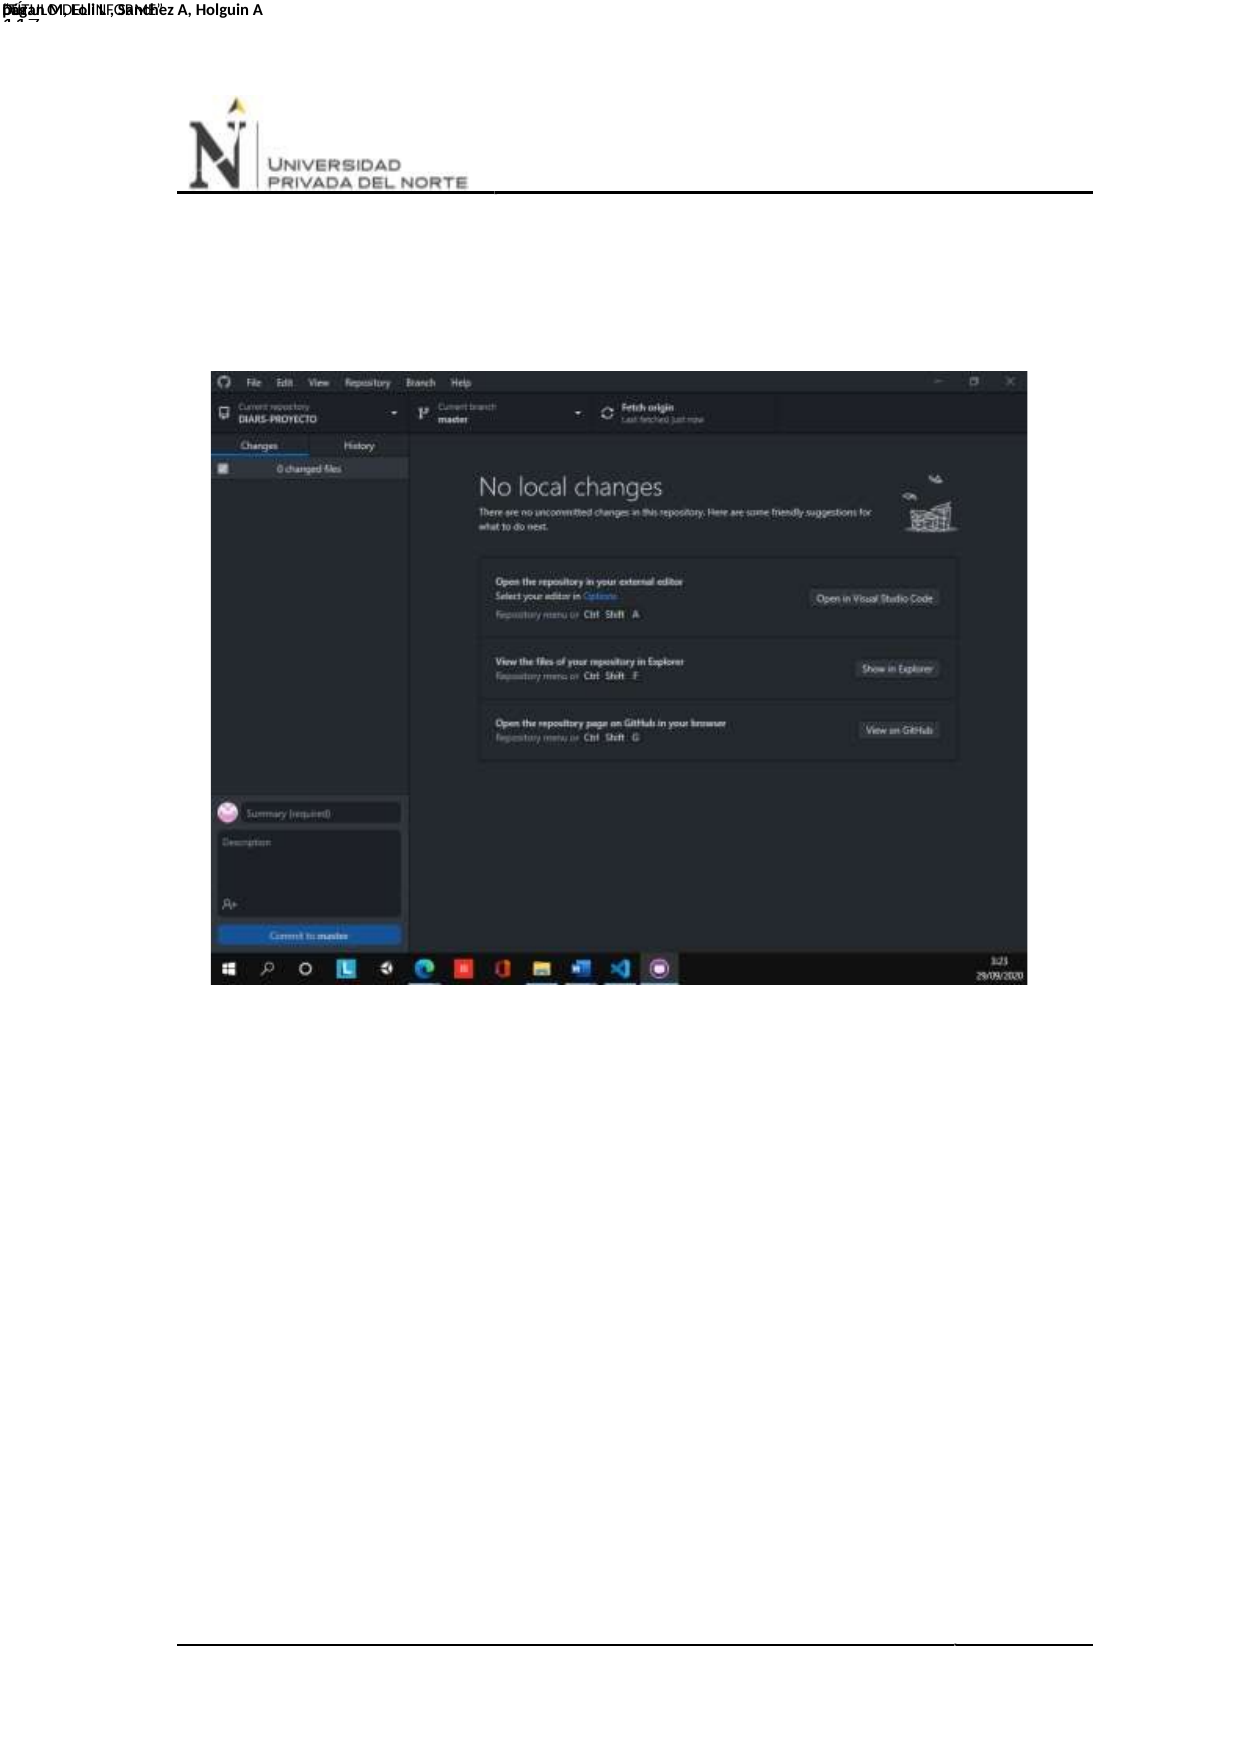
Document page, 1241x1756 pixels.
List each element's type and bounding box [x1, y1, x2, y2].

picture [188, 95, 469, 191]
picture [210, 371, 1028, 985]
